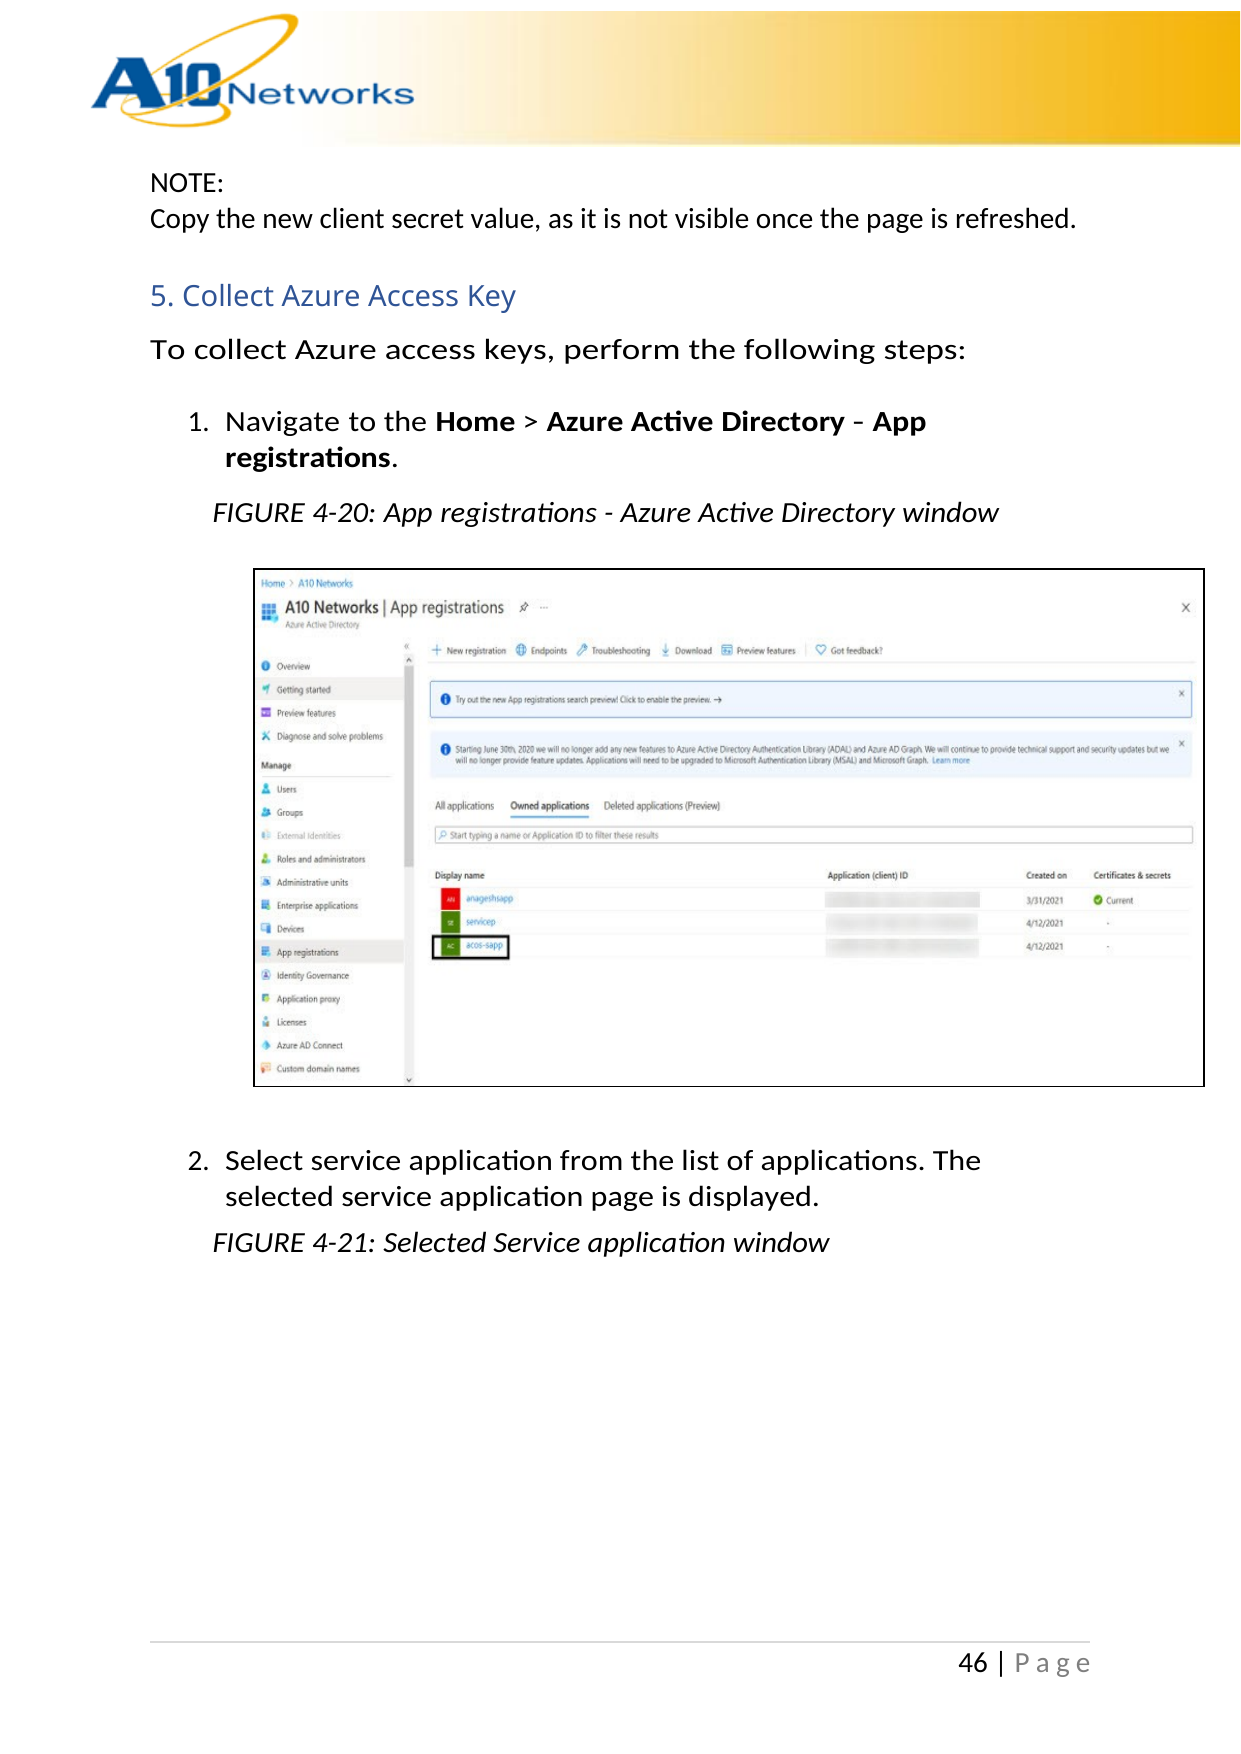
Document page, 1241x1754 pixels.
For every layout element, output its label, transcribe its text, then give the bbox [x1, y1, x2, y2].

text FIGURE 4-20: App registrations - Azure Active Directory window [212, 494, 1090, 530]
picture [0, 11, 1241, 147]
picture [255, 570, 1197, 1086]
text To collect Azure access keys, perform the following steps: [150, 331, 1090, 367]
list Select service application from the list of applications. The selected service application page is displayed. [187, 1142, 1060, 1214]
text FIGURE 4-21: Selected Service application window [212, 1224, 1090, 1260]
text NOTE: [150, 164, 1090, 200]
text Copy the new client secret value, as it is not visible once the page is refreshed. [150, 200, 1090, 236]
subtitle 5. Collect Azure Access Key [150, 275, 1090, 315]
list Navigate to the Home > Azure Active Directory - App registrations. [187, 403, 1060, 475]
